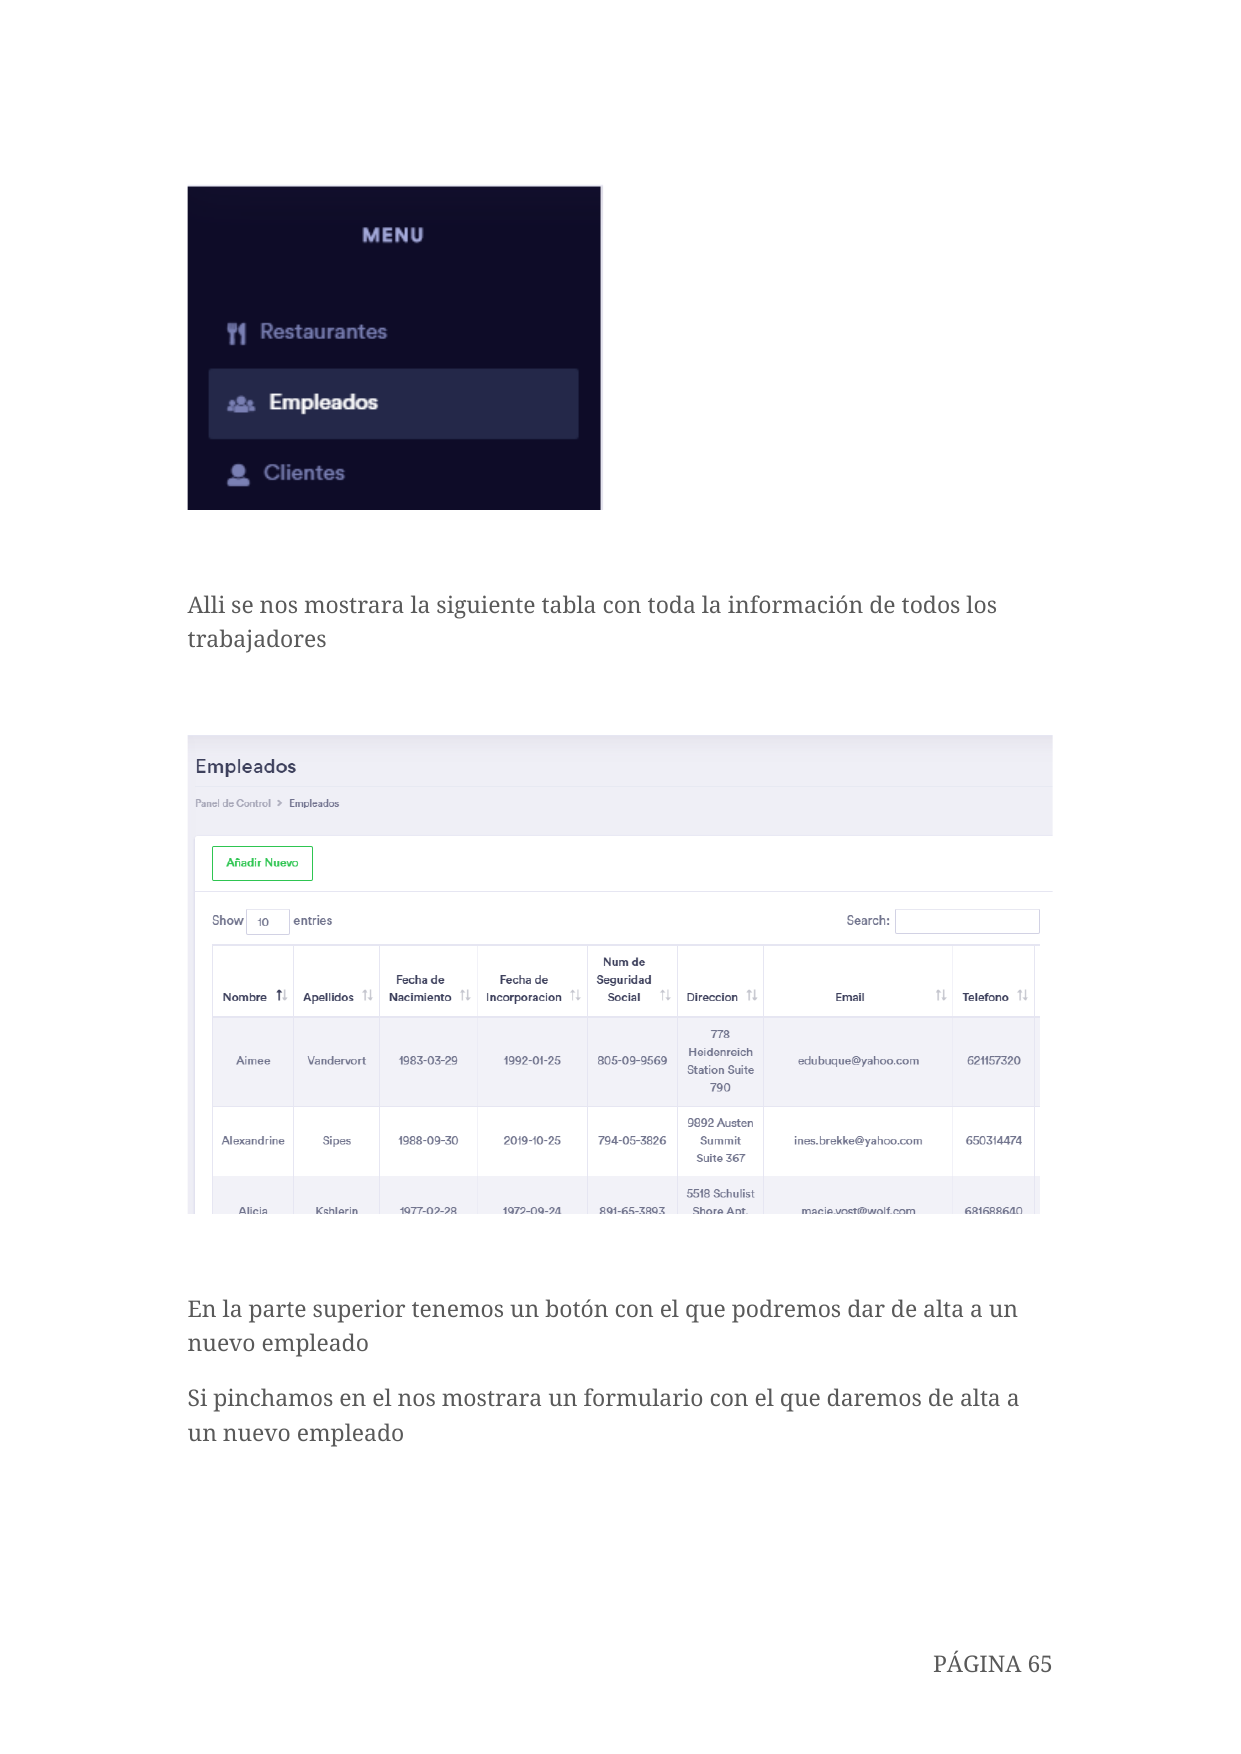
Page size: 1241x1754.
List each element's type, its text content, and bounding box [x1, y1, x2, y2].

picture [187, 180, 604, 510]
text En la parte superior tenemos un botón con el que podremos dar de alta a un nuevo empleado [187, 1292, 1053, 1358]
text Alli se nos mostrara la siguiente tabla con toda la información de todos los trabajadores [187, 589, 1053, 654]
picture [187, 733, 1053, 1214]
text Si pinchamos en el nos mostrara un formulario con el que daremos de alta a un nuevo empleado [187, 1382, 1053, 1448]
